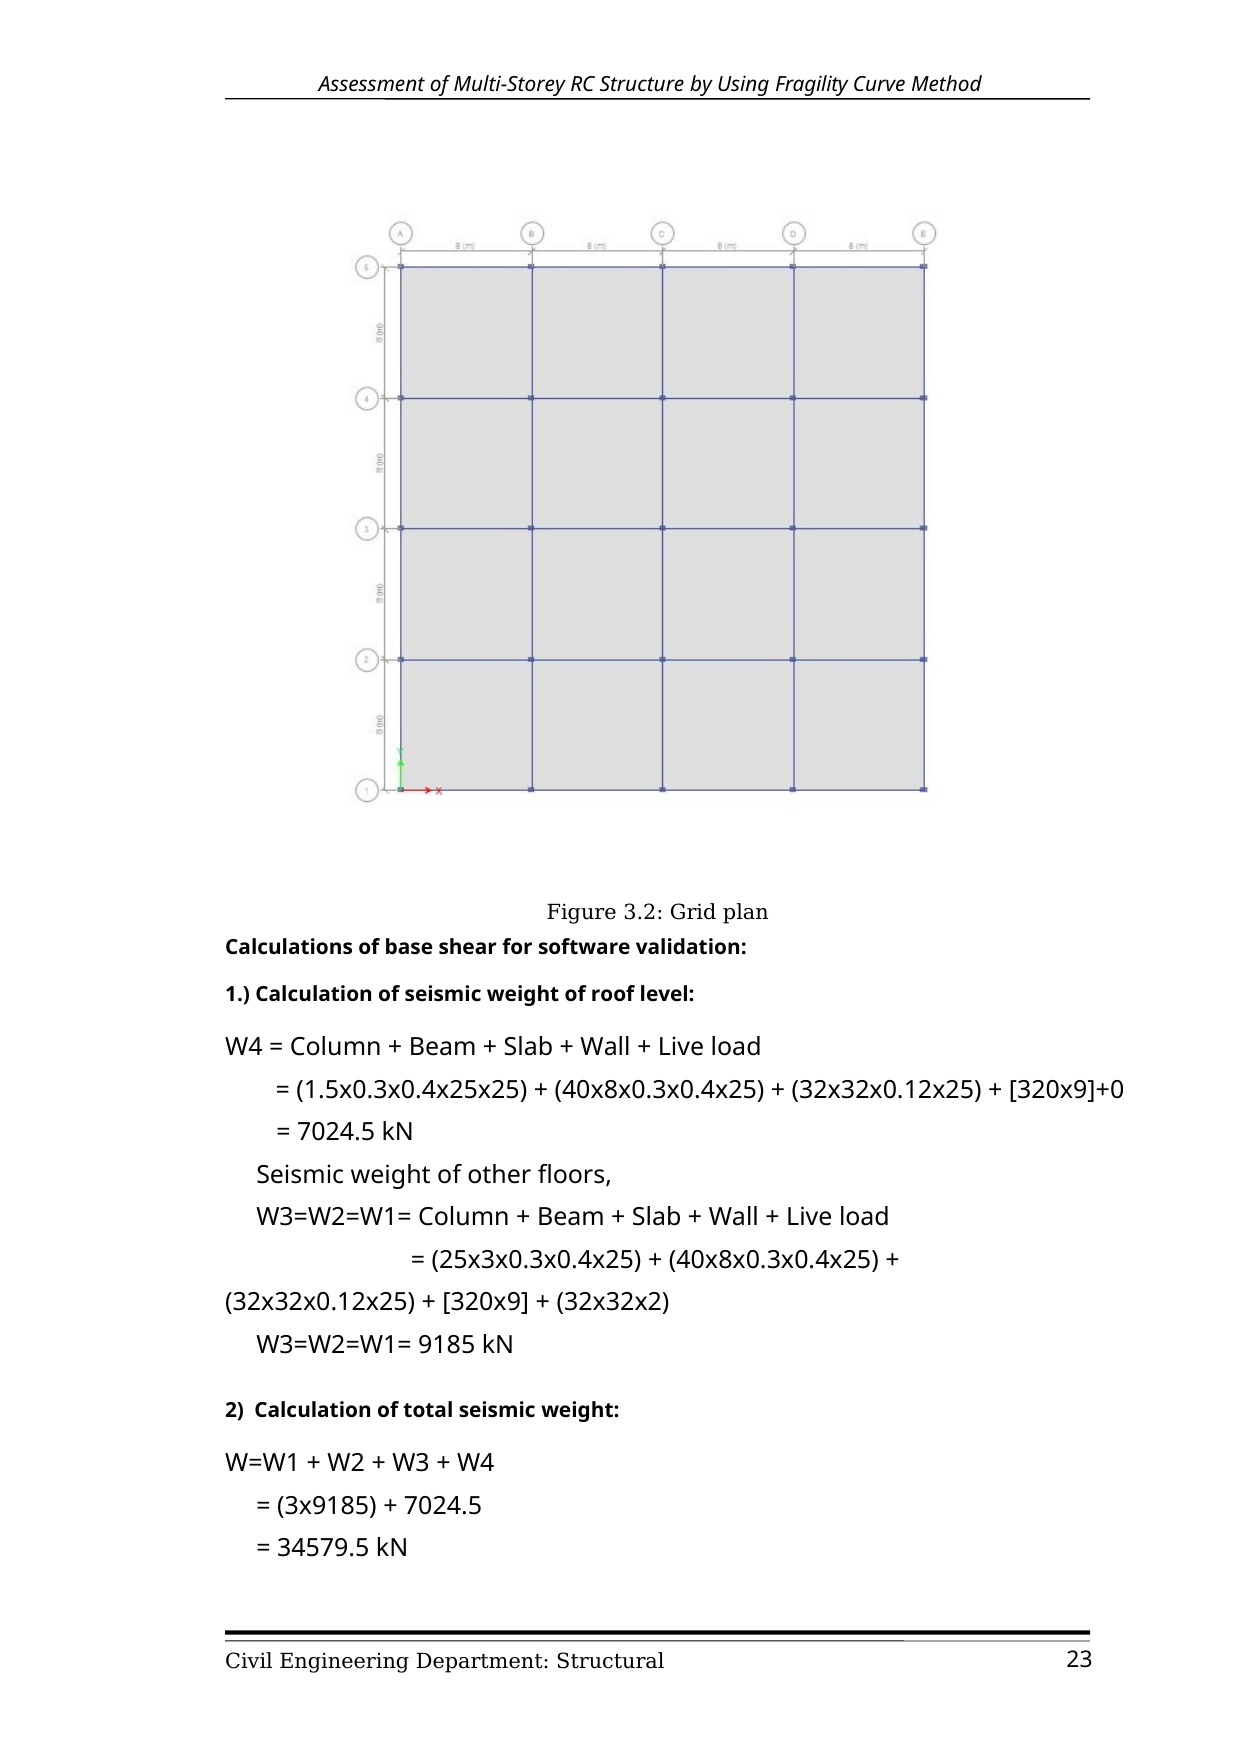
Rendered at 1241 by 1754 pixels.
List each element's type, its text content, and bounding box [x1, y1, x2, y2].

list Calculation of total seismic weight: [225, 1395, 1186, 1423]
text 1.) Calculation of seismic weight of roof level: [225, 979, 1186, 1007]
text = 7024.5 kN [276, 1114, 1186, 1148]
text W3=W2=W1= Column + Beam + Slab + Wall + Live load [256, 1199, 1186, 1233]
text = (1.5x0.3x0.4x25x25) + (40x8x0.3x0.4x25) + (32x32x0.12x25) + [320x9]+0 [275, 1072, 1186, 1106]
text = 34579.5 kN [256, 1530, 1186, 1564]
text = (25x3x0.3x0.4x25) + (40x8x0.3x0.4x25) + (32x32x0.12x25) + [320x9] + (32x32x2) [225, 1241, 1091, 1317]
picture [349, 214, 940, 806]
text = (3x9185) + 7024.5 [256, 1487, 1186, 1522]
text Seismic weight of other floors, [256, 1156, 1186, 1191]
text Calculations of base shear for software validation: [225, 936, 1186, 959]
text W4 = Column + Beam + Slab + Wall + Live load [225, 1029, 1186, 1063]
text Figure 3.2: Grid plan [223, 853, 1092, 936]
text W=W1 + W2 + W3 + W4 [225, 1445, 1186, 1479]
text W3=W2=W1= 9185 kN [256, 1325, 1186, 1360]
